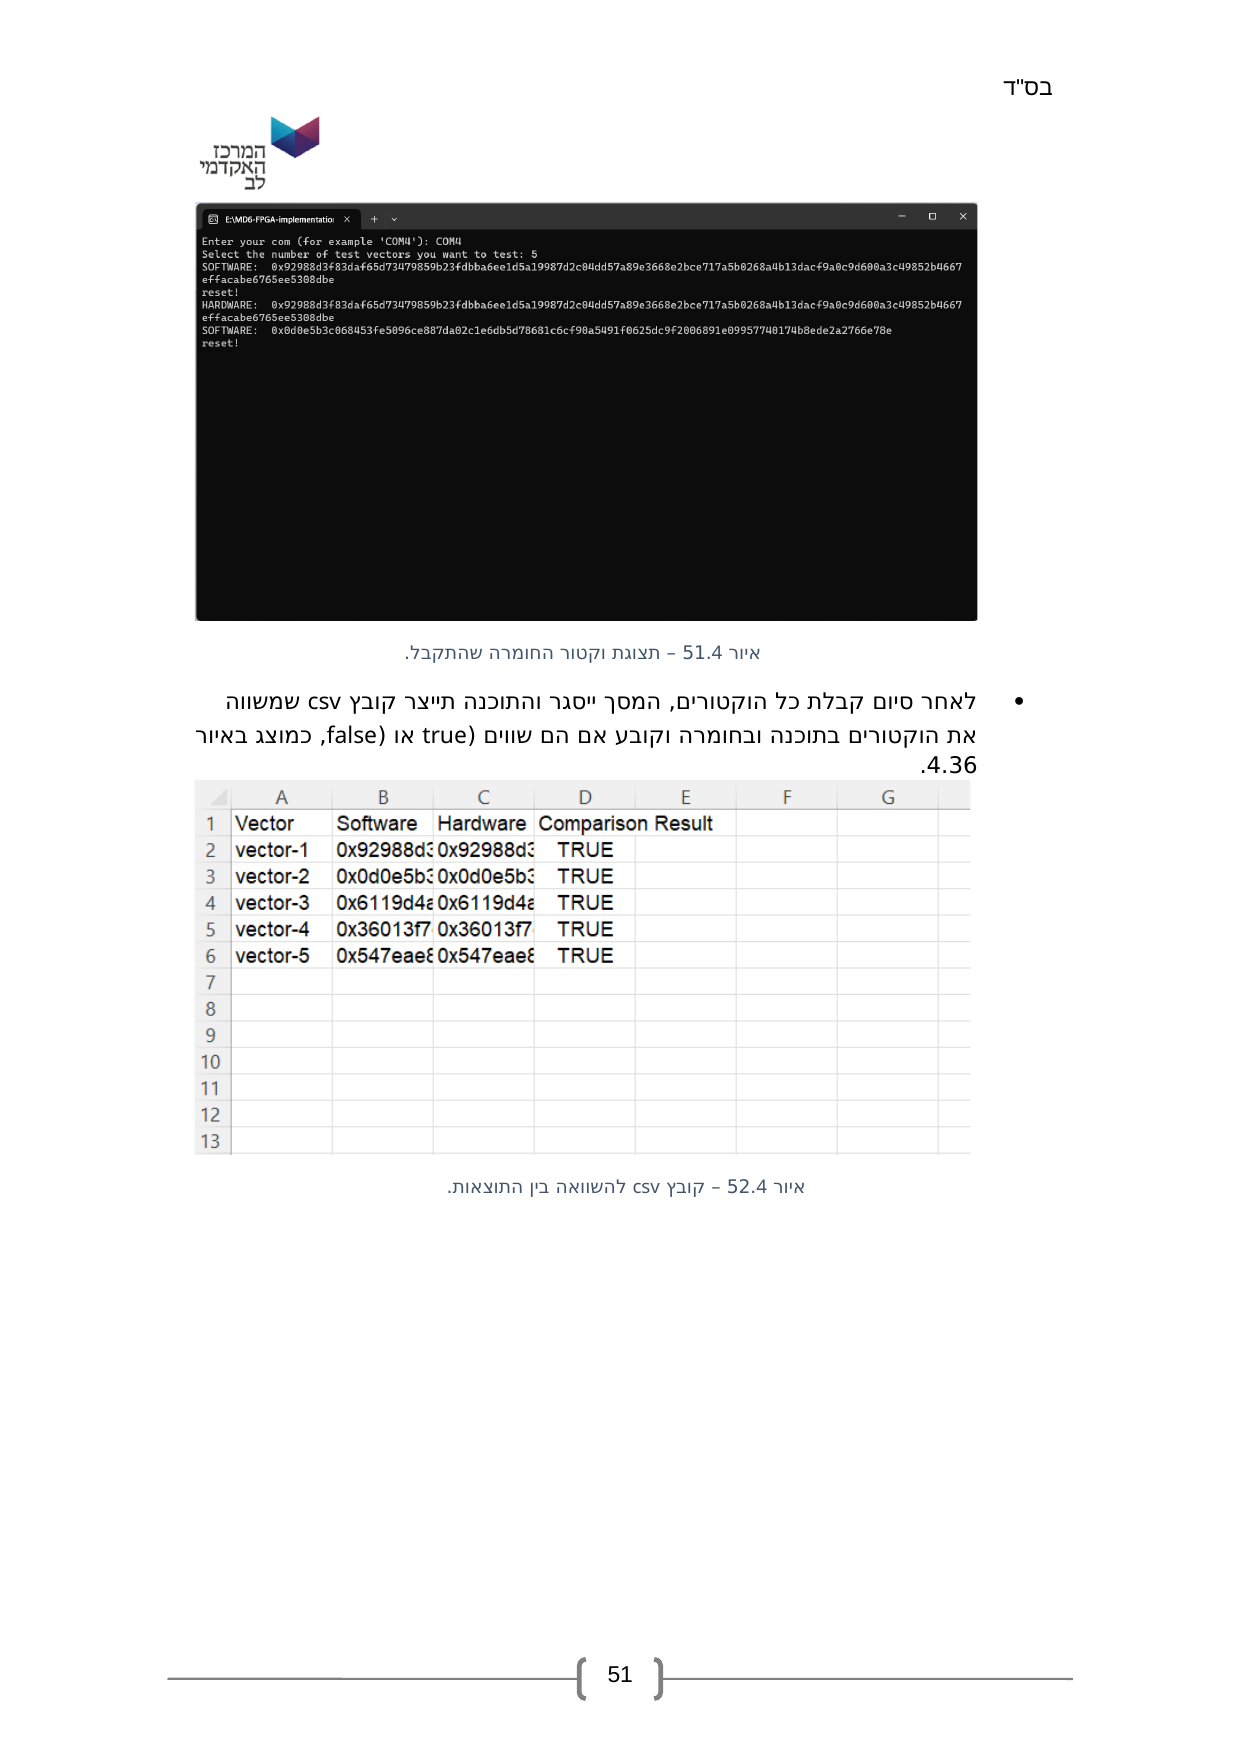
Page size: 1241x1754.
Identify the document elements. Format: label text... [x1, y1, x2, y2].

list לאחר סיום קבלת כל הוקטורים, המסך ייסגר והתוכנה תייצר קובץ csv שמשווה את הוקטורים בתוכנה ובחומרה וקובע אם הם שווים (true או (false, כמוצג באיור 4.36. [187, 685, 1015, 779]
picture [194, 780, 971, 1155]
picture [194, 202, 978, 621]
